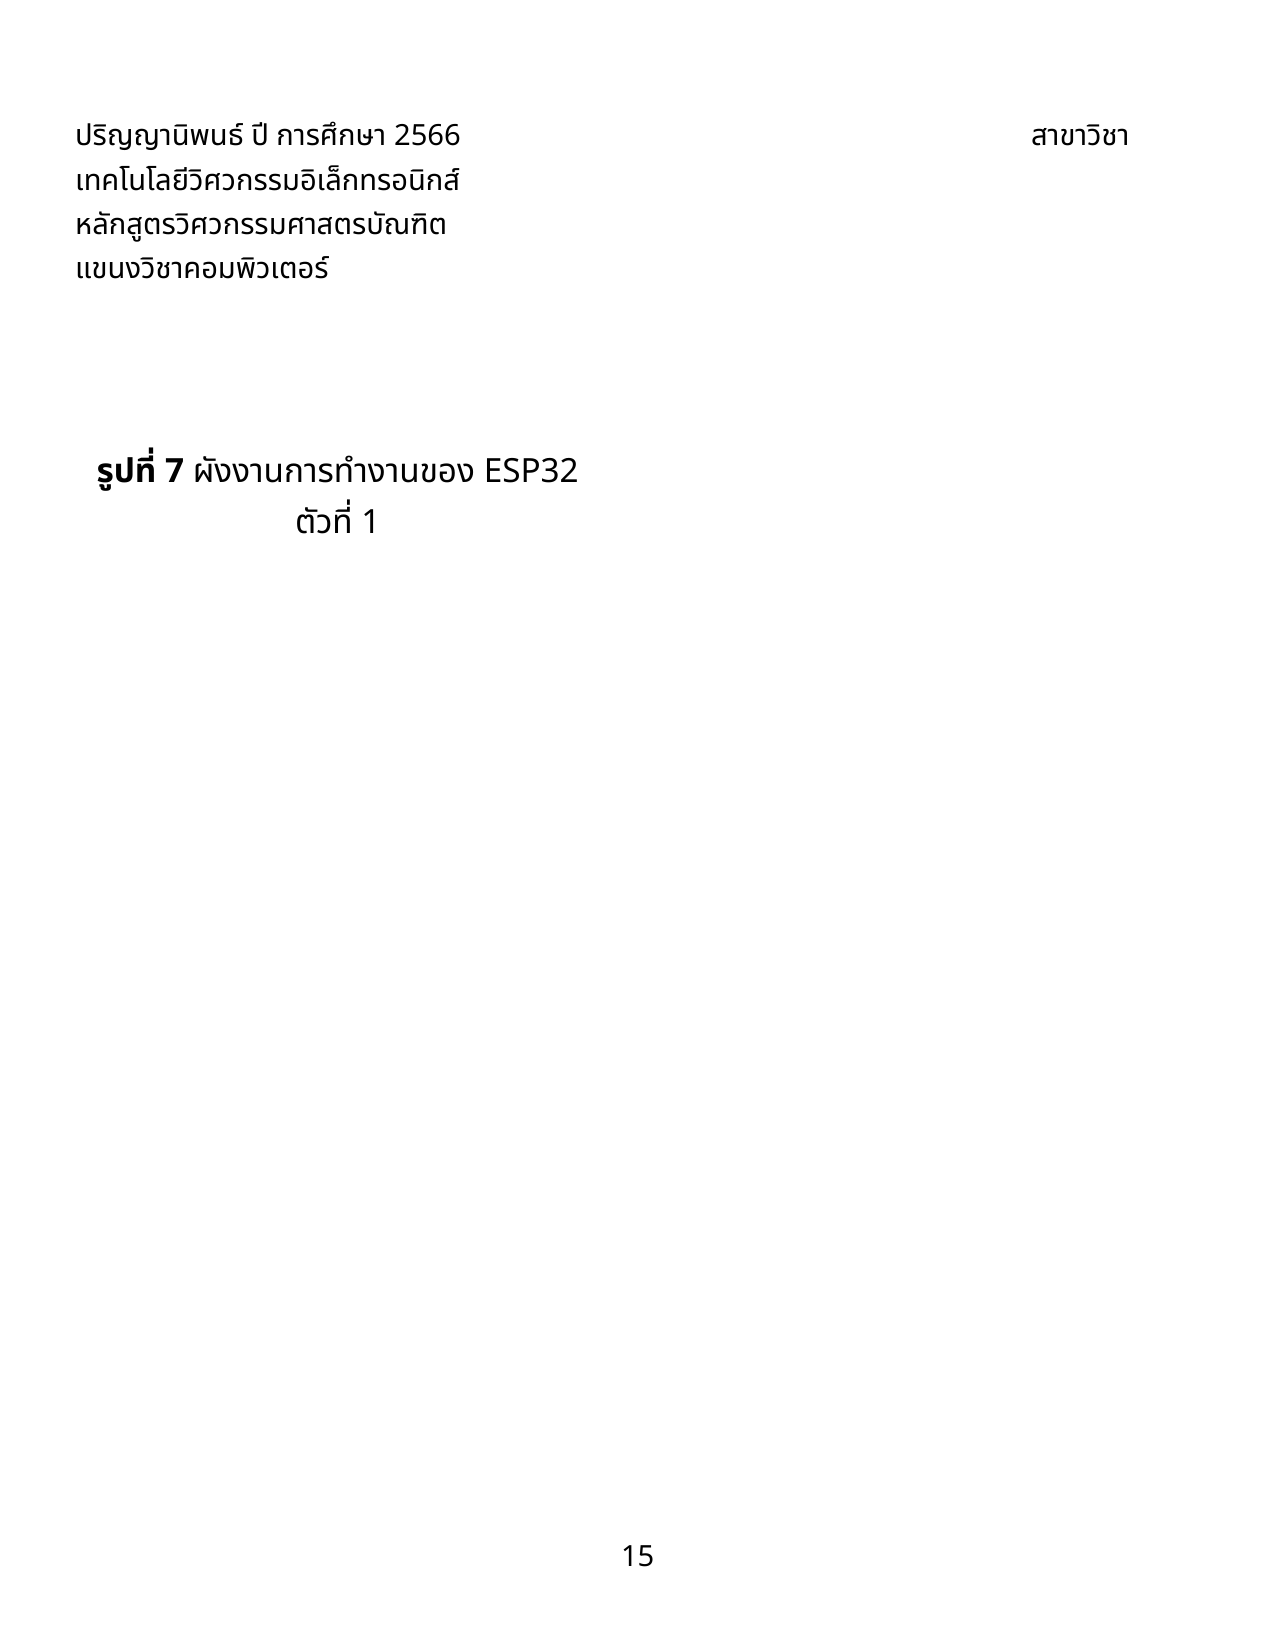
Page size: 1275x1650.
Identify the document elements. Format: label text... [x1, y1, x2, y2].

text รูปที่ 7 ผังงานการทำงานของ ESP32 ตัวที่ 1 [75, 447, 600, 548]
